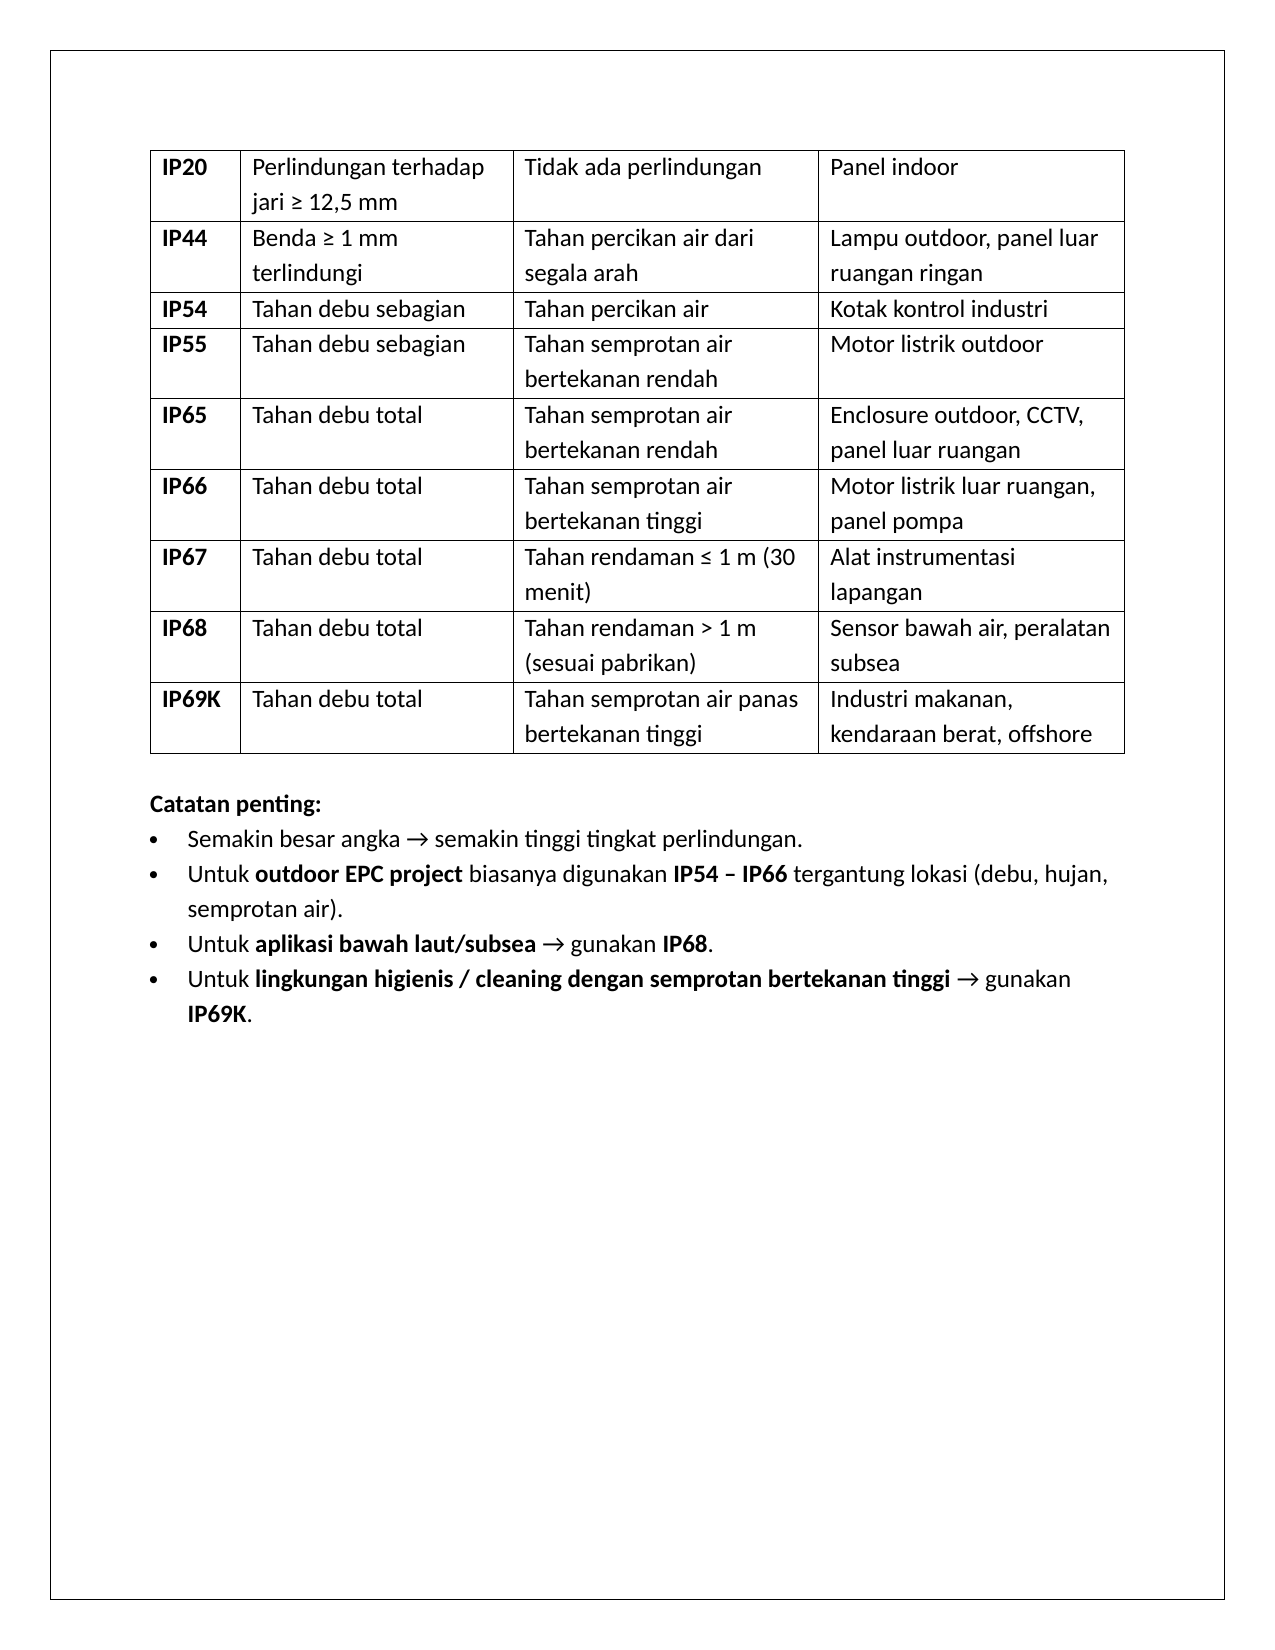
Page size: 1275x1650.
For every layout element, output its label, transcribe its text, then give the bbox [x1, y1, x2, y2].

table_cell Tahan debu total [241, 399, 513, 469]
table_cell Enclosure outdoor, CCTV, panel luar ruangan [819, 399, 1124, 469]
table_cell Tahan percikan air [514, 293, 818, 327]
table_cell IP20 [151, 151, 240, 221]
table_cell IP55 [151, 329, 240, 398]
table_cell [514, 151, 818, 221]
list Untuk outdoor EPC project biasanya digunakan IP54 – IP66 tergantung lokasi (debu, hujan, semprotan air). [150, 858, 1125, 924]
table_cell Alat instrumentasi lapangan [819, 541, 1124, 611]
list Untuk lingkungan higienis / cleaning dengan semprotan bertekanan tinggi → gunakan IP69K. [150, 963, 1125, 1029]
list Untuk aplikasi bawah laut/subsea → gunakan IP68. [150, 928, 1125, 959]
table_cell Tahan percikan air dari segala arah [514, 222, 818, 292]
table_cell Tahan debu sebagian [241, 329, 513, 398]
table_cell Sensor bawah air, peralatan subsea [819, 612, 1124, 682]
table_cell Panel indoor [819, 151, 1124, 221]
table_cell IP54 [151, 293, 240, 327]
table_cell Tahan debu sebagian [241, 293, 513, 327]
table_cell Tahan semprotan air bertekanan rendah [514, 329, 818, 398]
table_cell IP65 [151, 399, 240, 469]
table_cell IP68 [151, 612, 240, 682]
list Semakin besar angka → semakin tinggi tingkat perlindungan. [150, 823, 1125, 854]
table_cell Tahan debu total [241, 470, 513, 540]
table_cell Motor listrik luar ruangan, panel pompa [819, 470, 1124, 540]
text Catatan penting: [150, 788, 1125, 819]
table_cell Tahan semprotan air bertekanan rendah [514, 399, 818, 469]
table_cell IP66 [151, 470, 240, 540]
table_cell Tahan rendaman > 1 m (sesuai pabrikan) [514, 612, 818, 682]
table_cell Tahan semprotan air bertekanan tinggi [514, 470, 818, 540]
table_cell Tahan debu total [241, 541, 513, 611]
table_cell Tahan semprotan air panas bertekanan tinggi [514, 683, 818, 752]
table_cell Tahan rendaman ≤ 1 m (30 menit) [514, 541, 818, 611]
table_cell Tahan debu total [241, 612, 513, 682]
table_cell Perlindungan terhadap jari ≥ 12,5 mm [241, 151, 513, 221]
table_cell Benda ≥ 1 mm terlindungi [241, 222, 513, 292]
table_cell IP69K [151, 683, 240, 752]
table_cell Motor listrik outdoor [819, 329, 1124, 398]
table_cell Tahan debu total [241, 683, 513, 752]
table_cell IP44 [151, 222, 240, 292]
table_cell Kotak kontrol industri [819, 293, 1124, 327]
table_cell IP67 [151, 541, 240, 611]
table_cell Industri makanan, kendaraan berat, offshore [819, 683, 1124, 752]
table_cell Lampu outdoor, panel luar ruangan ringan [819, 222, 1124, 292]
